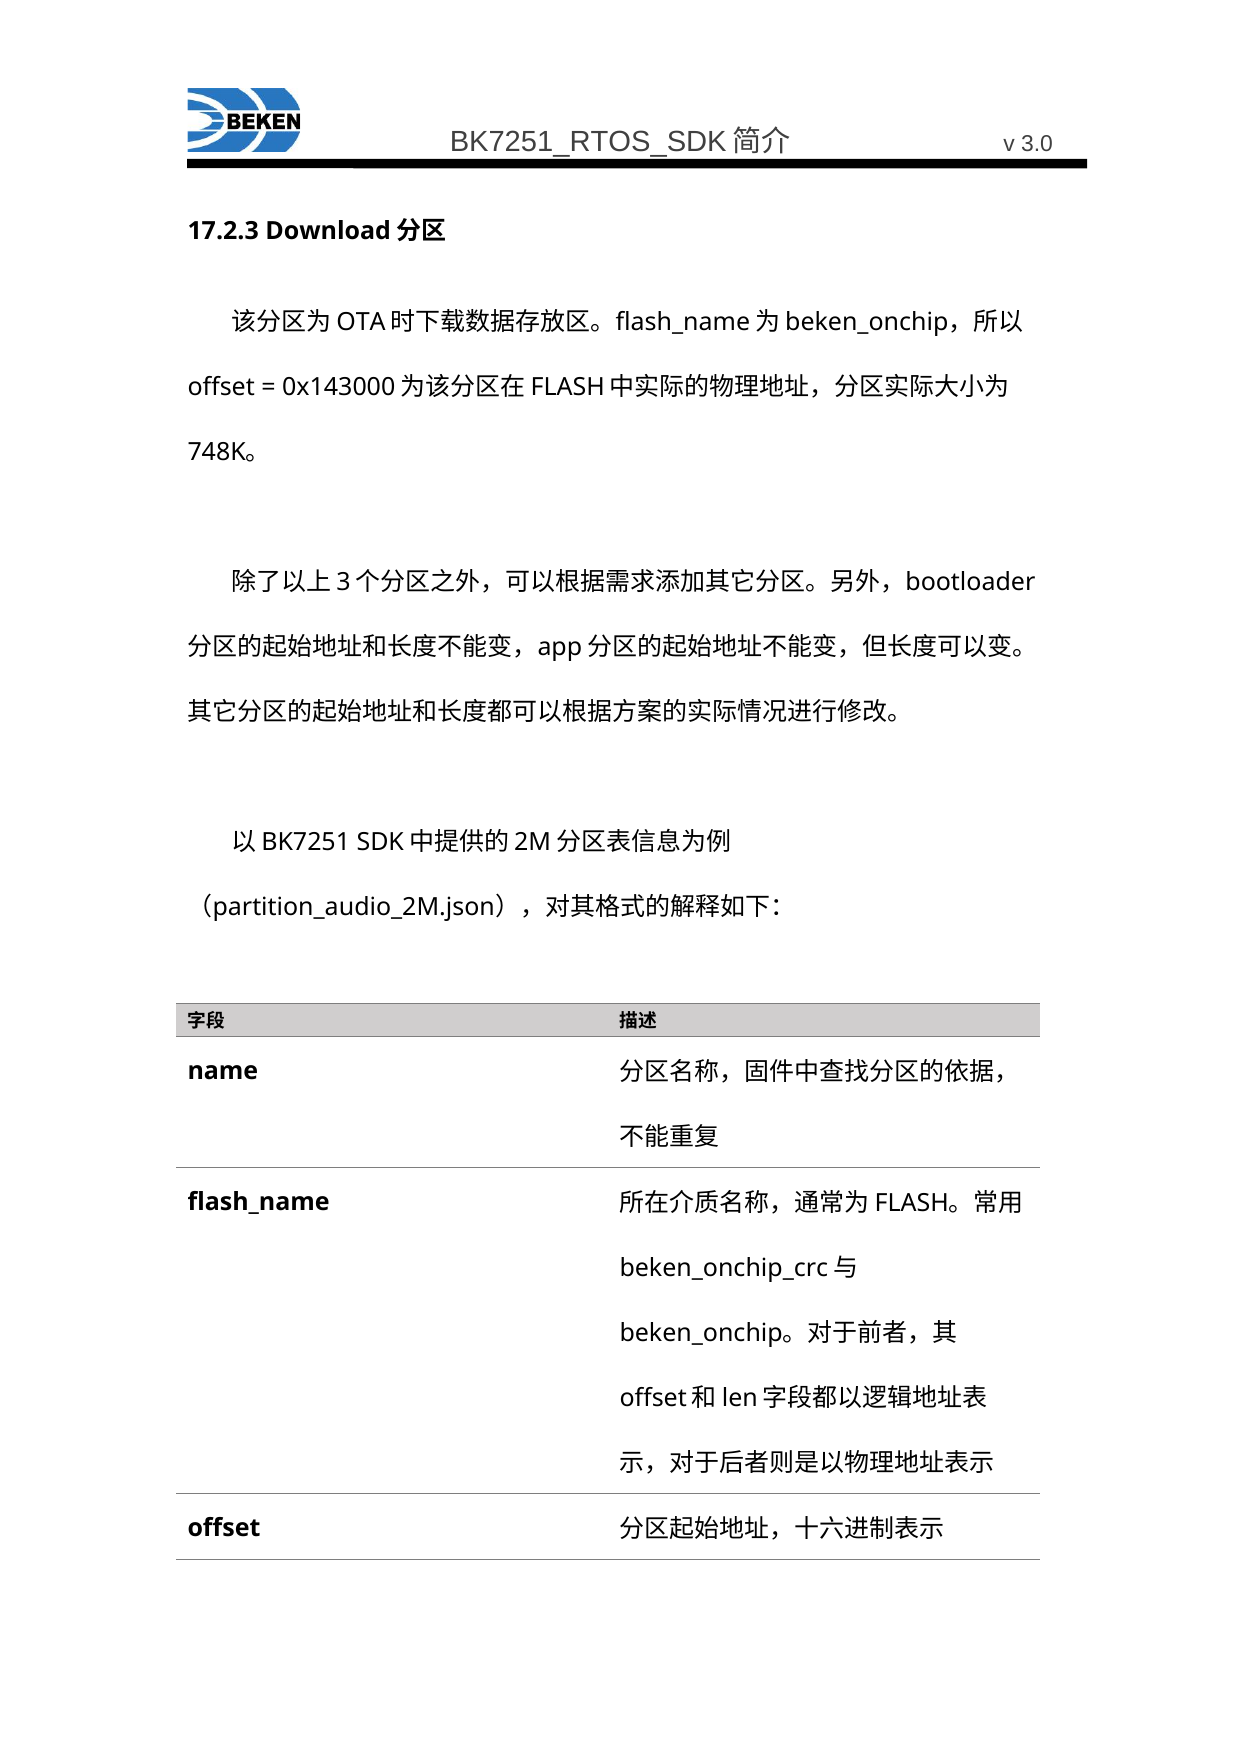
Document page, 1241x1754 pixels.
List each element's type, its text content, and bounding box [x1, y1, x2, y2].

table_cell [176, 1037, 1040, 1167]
text 除了以上3个分区之外，可以根据需求添加其它分区。另外，bootloader分区的起始地址和长度不能变，app分区的起始地址不能变，但长度可以变。其它分区的起始地址和长度都可以根据方案的实际情况进行修改。 [187, 547, 1053, 742]
text 该分区为OTA时下载数据存放区。flash_name为beken_onchip，所以 [187, 287, 1053, 352]
subtitle 17.2.3 Download分区 [187, 196, 1053, 261]
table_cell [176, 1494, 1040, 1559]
text 以BK7251 SDK中提供的2M分区表信息为例（partition_audio_2M.json），对其格式的解释如下： [187, 807, 1053, 937]
text offset = 0x143000为该分区在FLASH中实际的物理地址，分区实际大小为748K。 [187, 352, 1053, 482]
picture [187, 88, 300, 152]
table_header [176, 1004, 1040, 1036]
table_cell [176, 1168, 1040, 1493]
